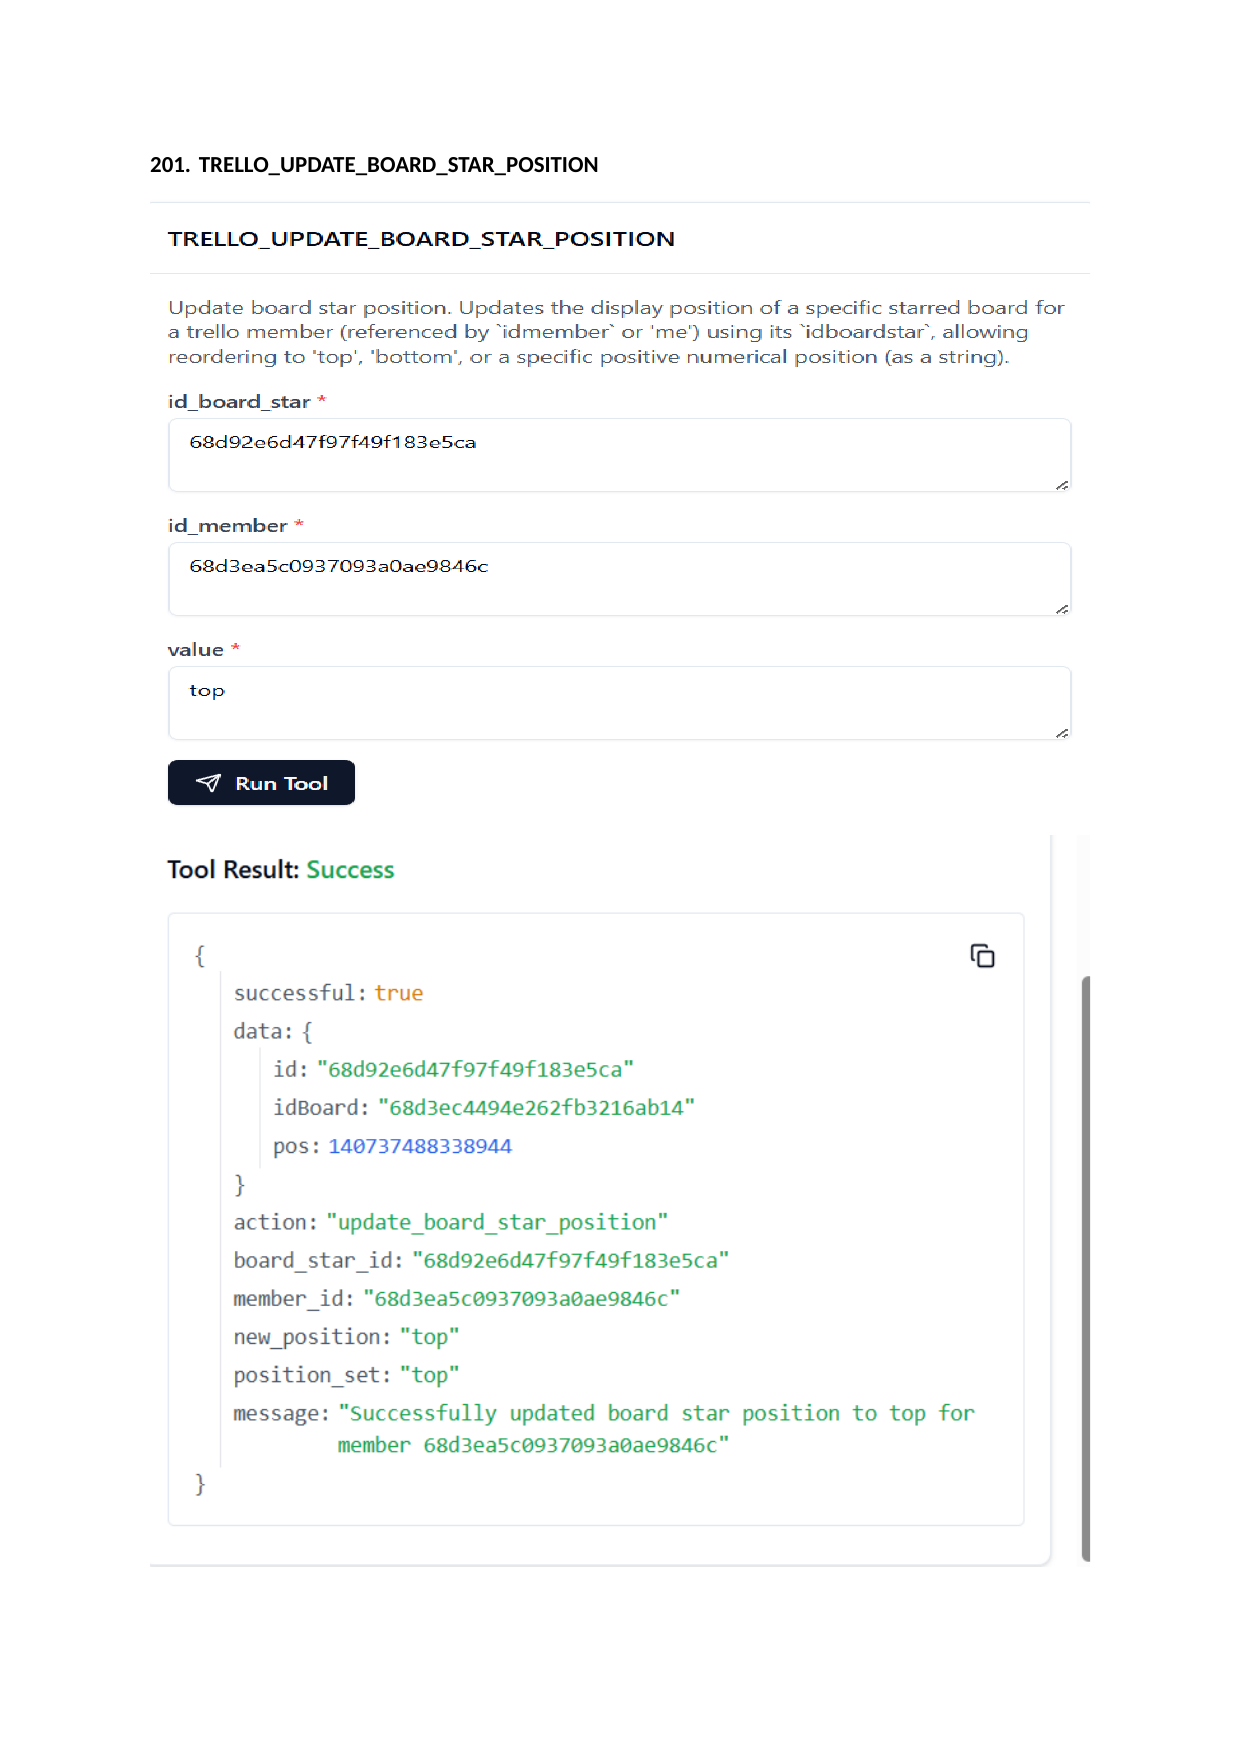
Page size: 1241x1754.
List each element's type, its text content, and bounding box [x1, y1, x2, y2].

picture [150, 835, 1091, 1567]
text 201. TRELLO_UPDATE_BOARD_STAR_POSITION [150, 150, 1090, 178]
picture [150, 197, 1091, 817]
